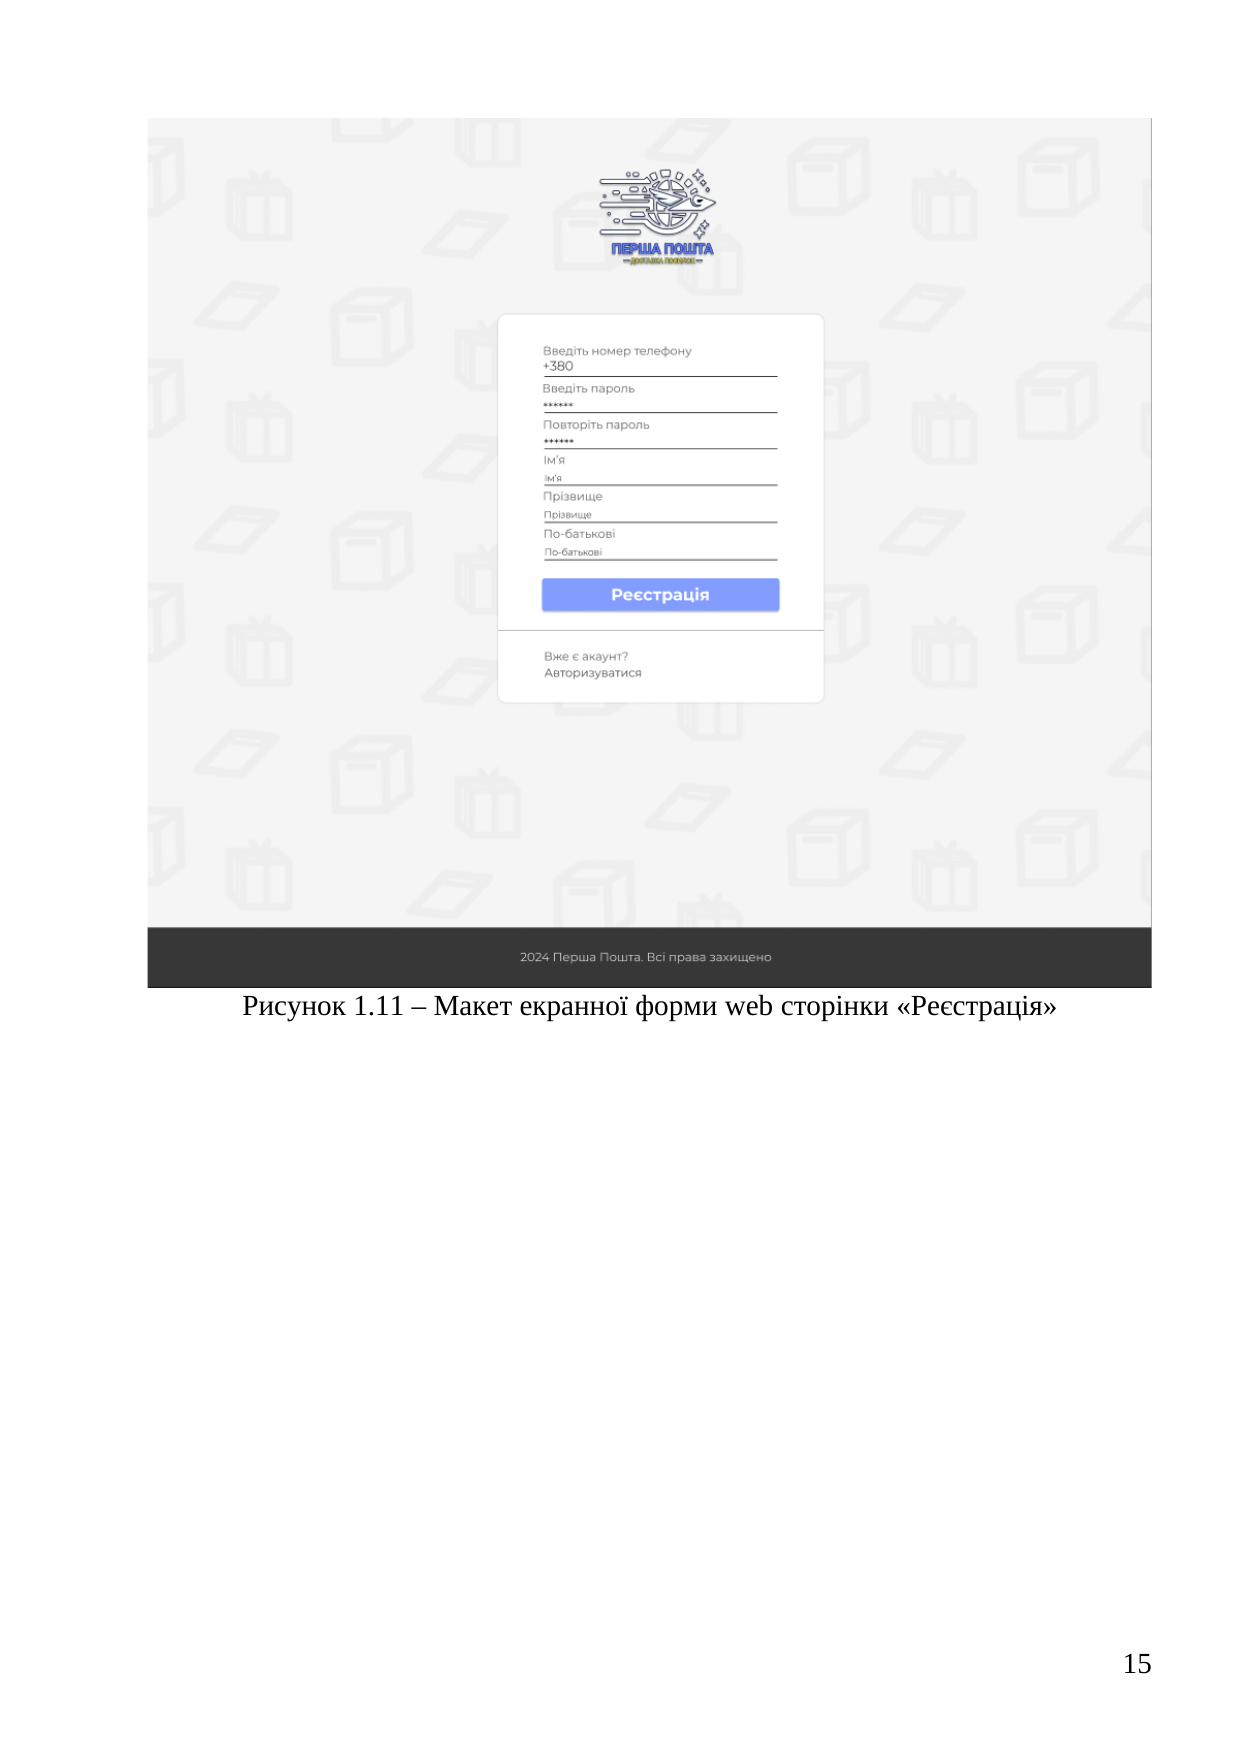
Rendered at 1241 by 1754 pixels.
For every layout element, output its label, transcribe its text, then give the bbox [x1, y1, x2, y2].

text Рисунок 1.11 – Макет екранної форми web сторінки «Реєстрація» [148, 988, 1152, 1021]
picture [147, 118, 1152, 988]
